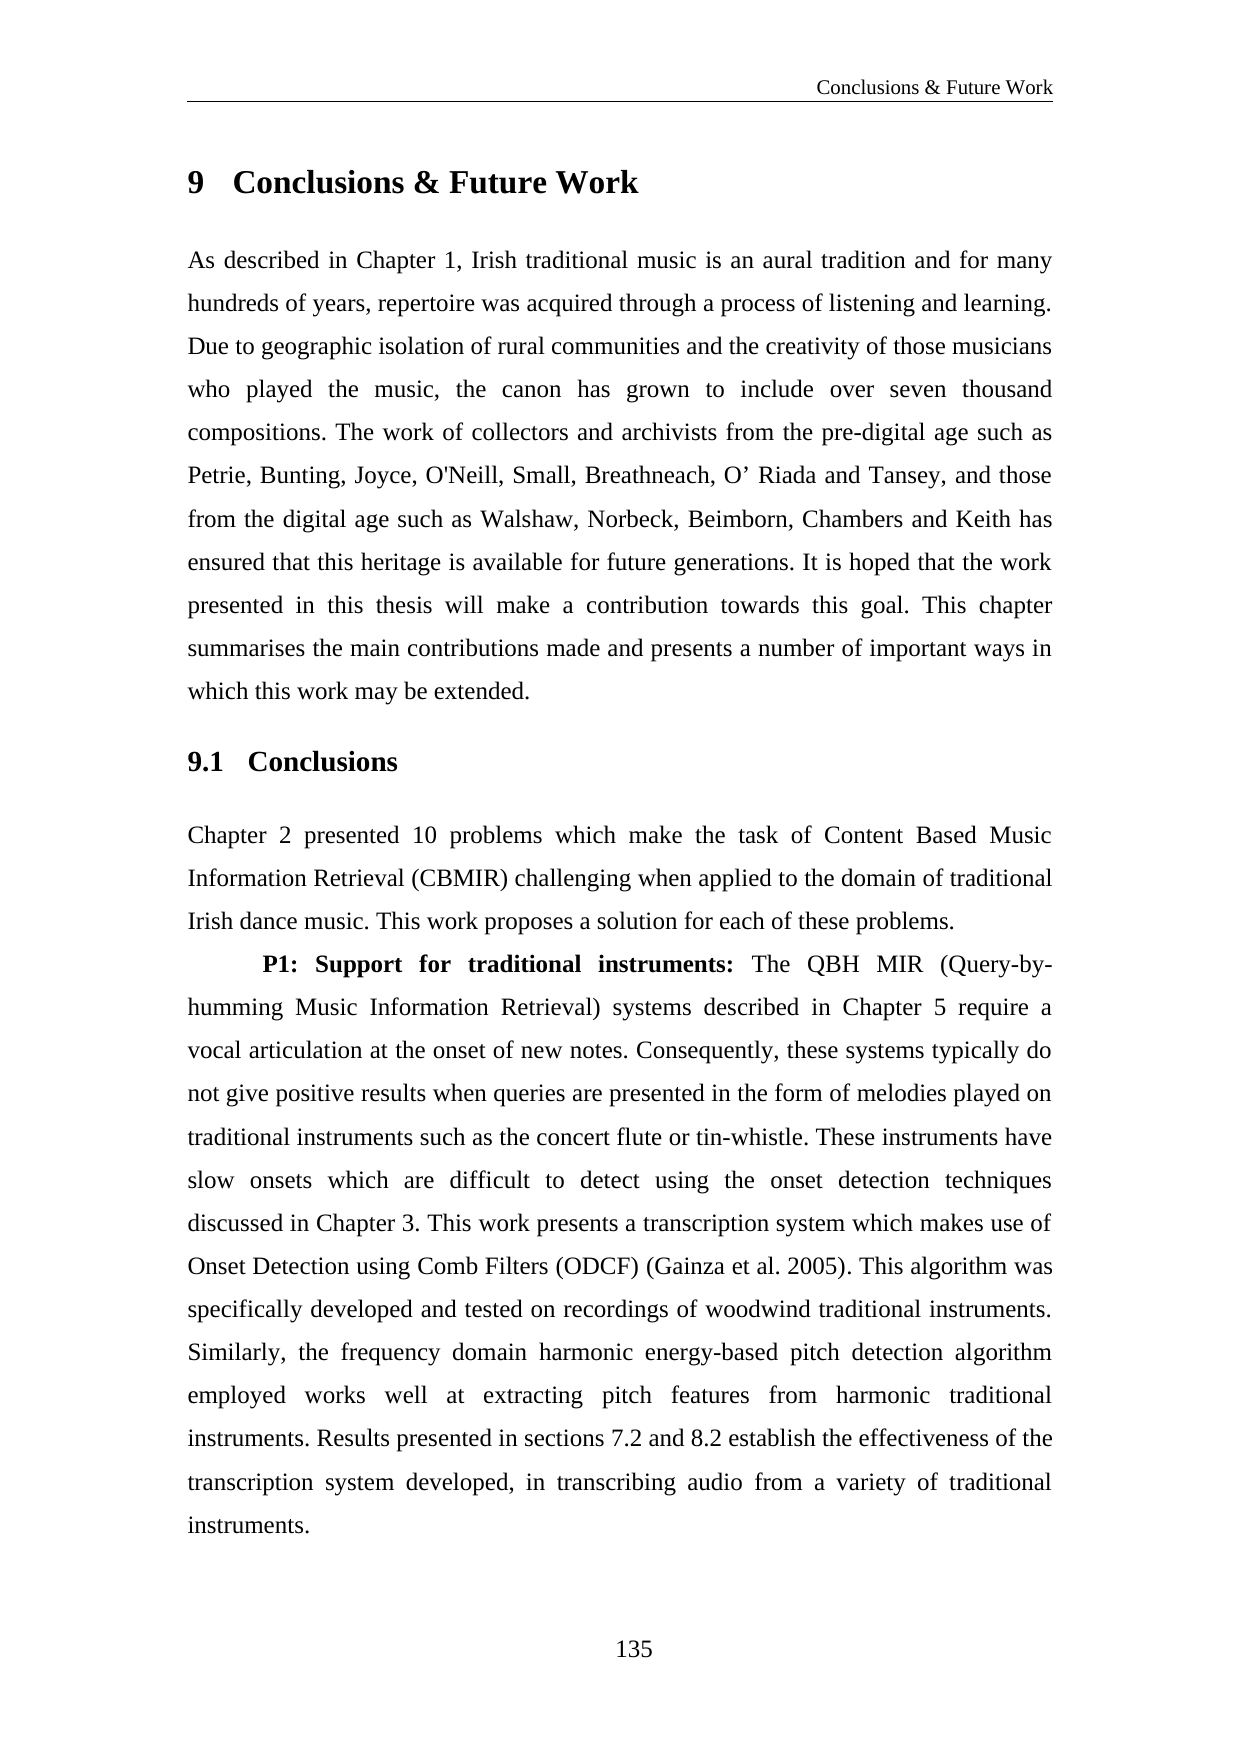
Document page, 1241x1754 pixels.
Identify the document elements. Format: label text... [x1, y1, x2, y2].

subtitle Conclusions [187, 744, 1053, 778]
text P1: Support for traditional instruments: The QBH MIR (Query-by-humming Music Information Retrieval) systems described in Chapter 5 require a vocal articulation at the onset of new notes. Consequently, these systems typically do not give positive results when queries are presented in the form of melodies played on traditional instruments such as the concert flute or tin-whistle. These instruments have slow onsets which are difficult to detect using the onset detection techniques discussed in Chapter 3. This work presents a transcription system which makes use of Onset Detection using Comb Filters (ODCF) . This algorithm was specifically developed and tested on recordings of woodwind traditional instruments. Similarly, the frequency domain harmonic energy-based pitch detection algorithm employed works well at extracting pitch features from harmonic traditional instruments. Results presented in sections 7.2 and 8.2 establish the effectiveness of the transcription system developed, in transcribing audio from a variety of traditional instruments. [187, 949, 1053, 1538]
subtitle Conclusions & Future Work [187, 162, 1053, 201]
text Chapter 2 presented 10 problems which make the task of Content Based Music Information Retrieval (CBMIR) challenging when applied to the domain of traditional Irish dance music. This work proposes a solution for each of these problems. [187, 820, 1053, 935]
text As described in Chapter 1, Irish traditional music is an aural tradition and for many hundreds of years, repertoire was acquired through a process of listening and learning. Due to geographic isolation of rural communities and the creativity of those musicians who played the music, the canon has grown to include over seven thousand compositions. The work of collectors and archivists from the pre-digital age such as Petrie, Bunting, Joyce, O'Neill, Small, Breathneach, O’ Riada and Tansey, and those from the digital age such as Walshaw, Norbeck, Beimborn, Chambers and Keith has ensured that this heritage is available for future generations. It is hoped that the work presented in this thesis will make a contribution towards this goal. This chapter summarises the main contributions made and presents a number of important ways in which this work may be extended. [187, 245, 1053, 705]
